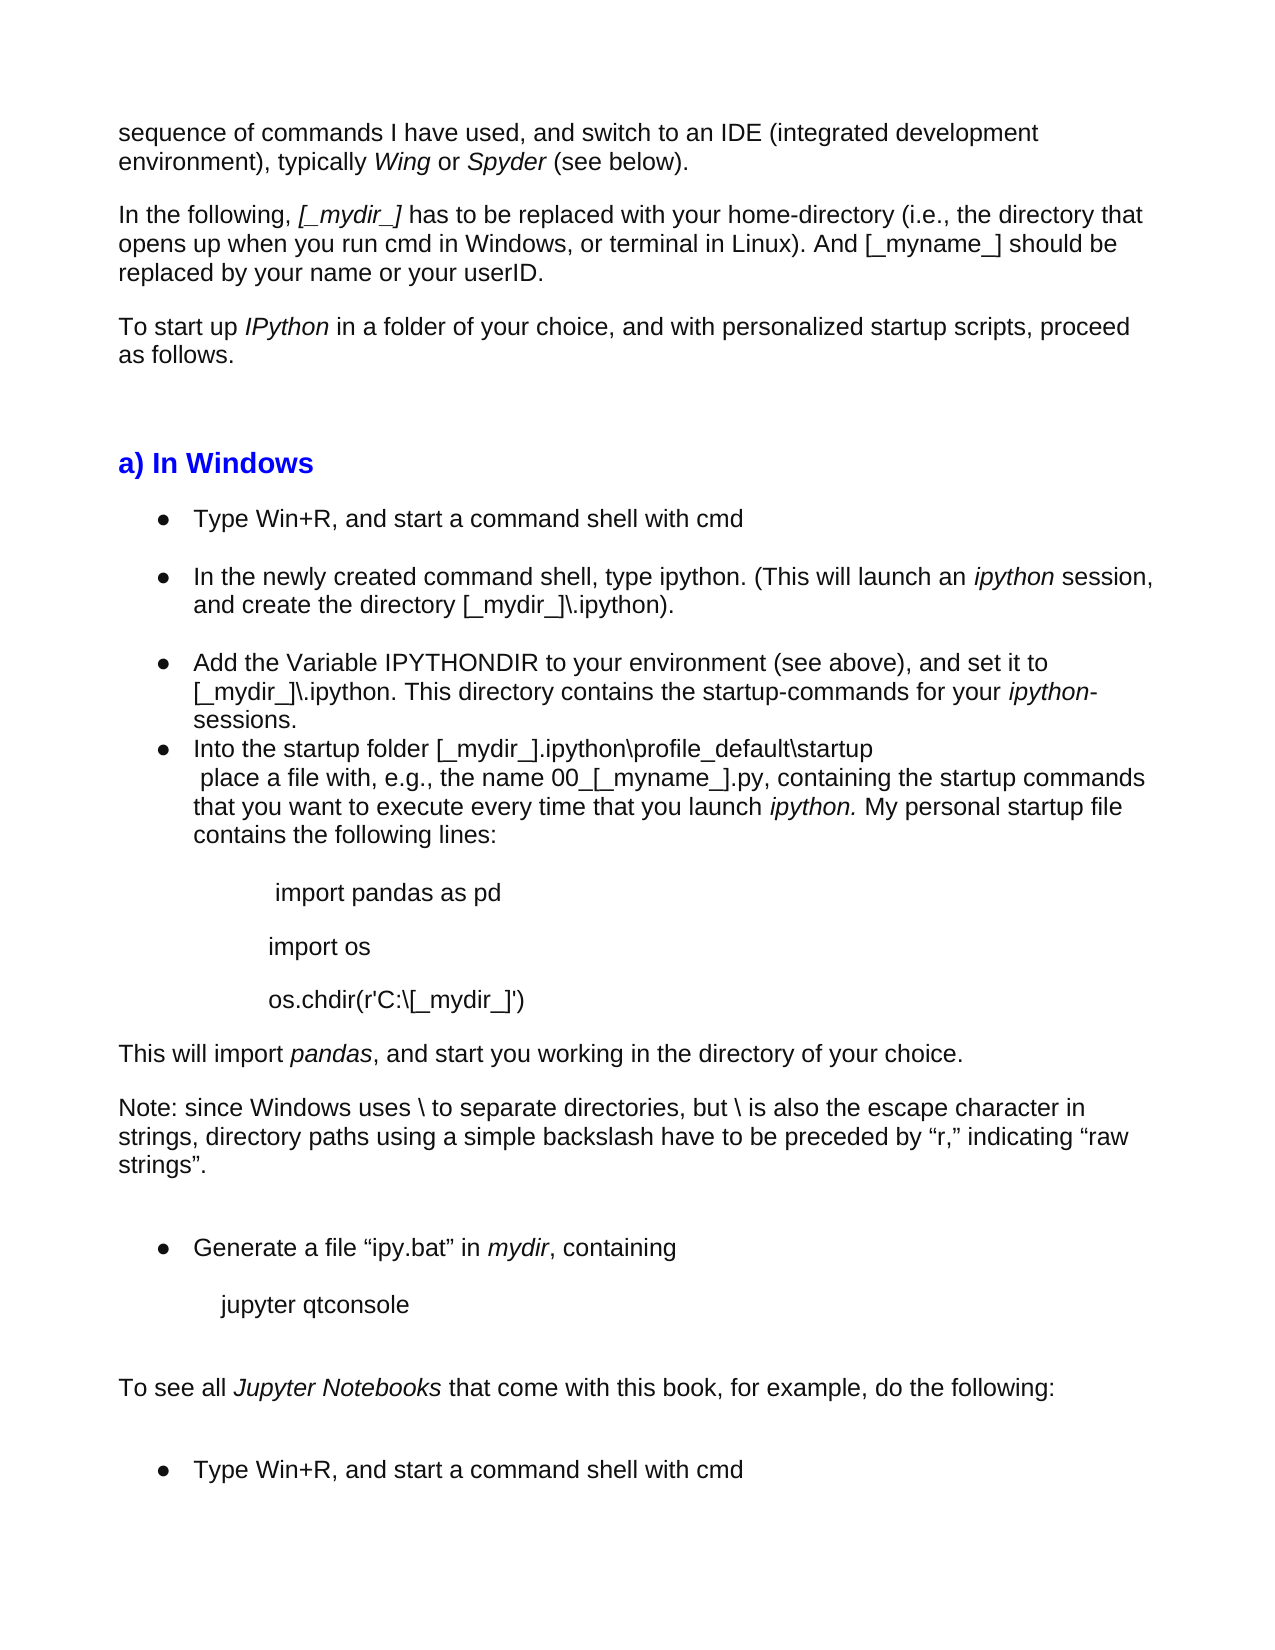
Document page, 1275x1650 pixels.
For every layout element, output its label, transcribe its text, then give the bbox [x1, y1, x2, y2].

text This will import pandas, and start you working in the directory of your choice. [118, 1039, 1157, 1068]
list In the newly created command shell, type ipython. (This will launch an ipython session, and create the directory [_mydir_]\.ipython). [156, 562, 1157, 648]
list Add the Variable IPYTHONDIR to your environment (see above), and set it to [_mydir_]\.ipython. This directory contains the startup-commands for your ipython-sessions. [156, 648, 1157, 734]
text import os [118, 932, 1157, 960]
list Generate a file “ipy.bat” in mydir, containing jupyter qtconsole [156, 1233, 1157, 1319]
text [118, 118, 1157, 176]
text os.chdir(r'C:\[_mydir_]') [118, 985, 1157, 1014]
list Into the startup folder [_mydir_].ipython\profile_default\startup place a file with, e.g., the name 00_[_myname_].py, containing the startup commands that you want to execute every time that you launch ipython. My personal startup file contains the following lines: import pandas as pd [156, 734, 1157, 907]
list Type Win+R, and start a command shell with cmd [156, 1455, 1157, 1513]
text Note: since Windows uses \ to separate directories, but \ is also the escape character in strings, directory paths using a simple backslash have to be preceded by “r,” indicating “raw strings”. [118, 1093, 1157, 1208]
list Type Win+R, and start a command shell with cmd [156, 504, 1157, 562]
text a) In Windows [118, 446, 1157, 479]
text To see all Jupyter Notebooks that come with this book, for example, do the following: [118, 1344, 1157, 1430]
text To start up IPython in a folder of your choice, and with personalized startup scripts, proceed as follows. [118, 312, 1157, 369]
text In the following, [_mydir_] has to be replaced with your home-directory (i.e., the directory that opens up when you run cmd in Windows, or terminal in Linux). And [_myname_] should be replaced by your name or your userID. [118, 201, 1157, 287]
